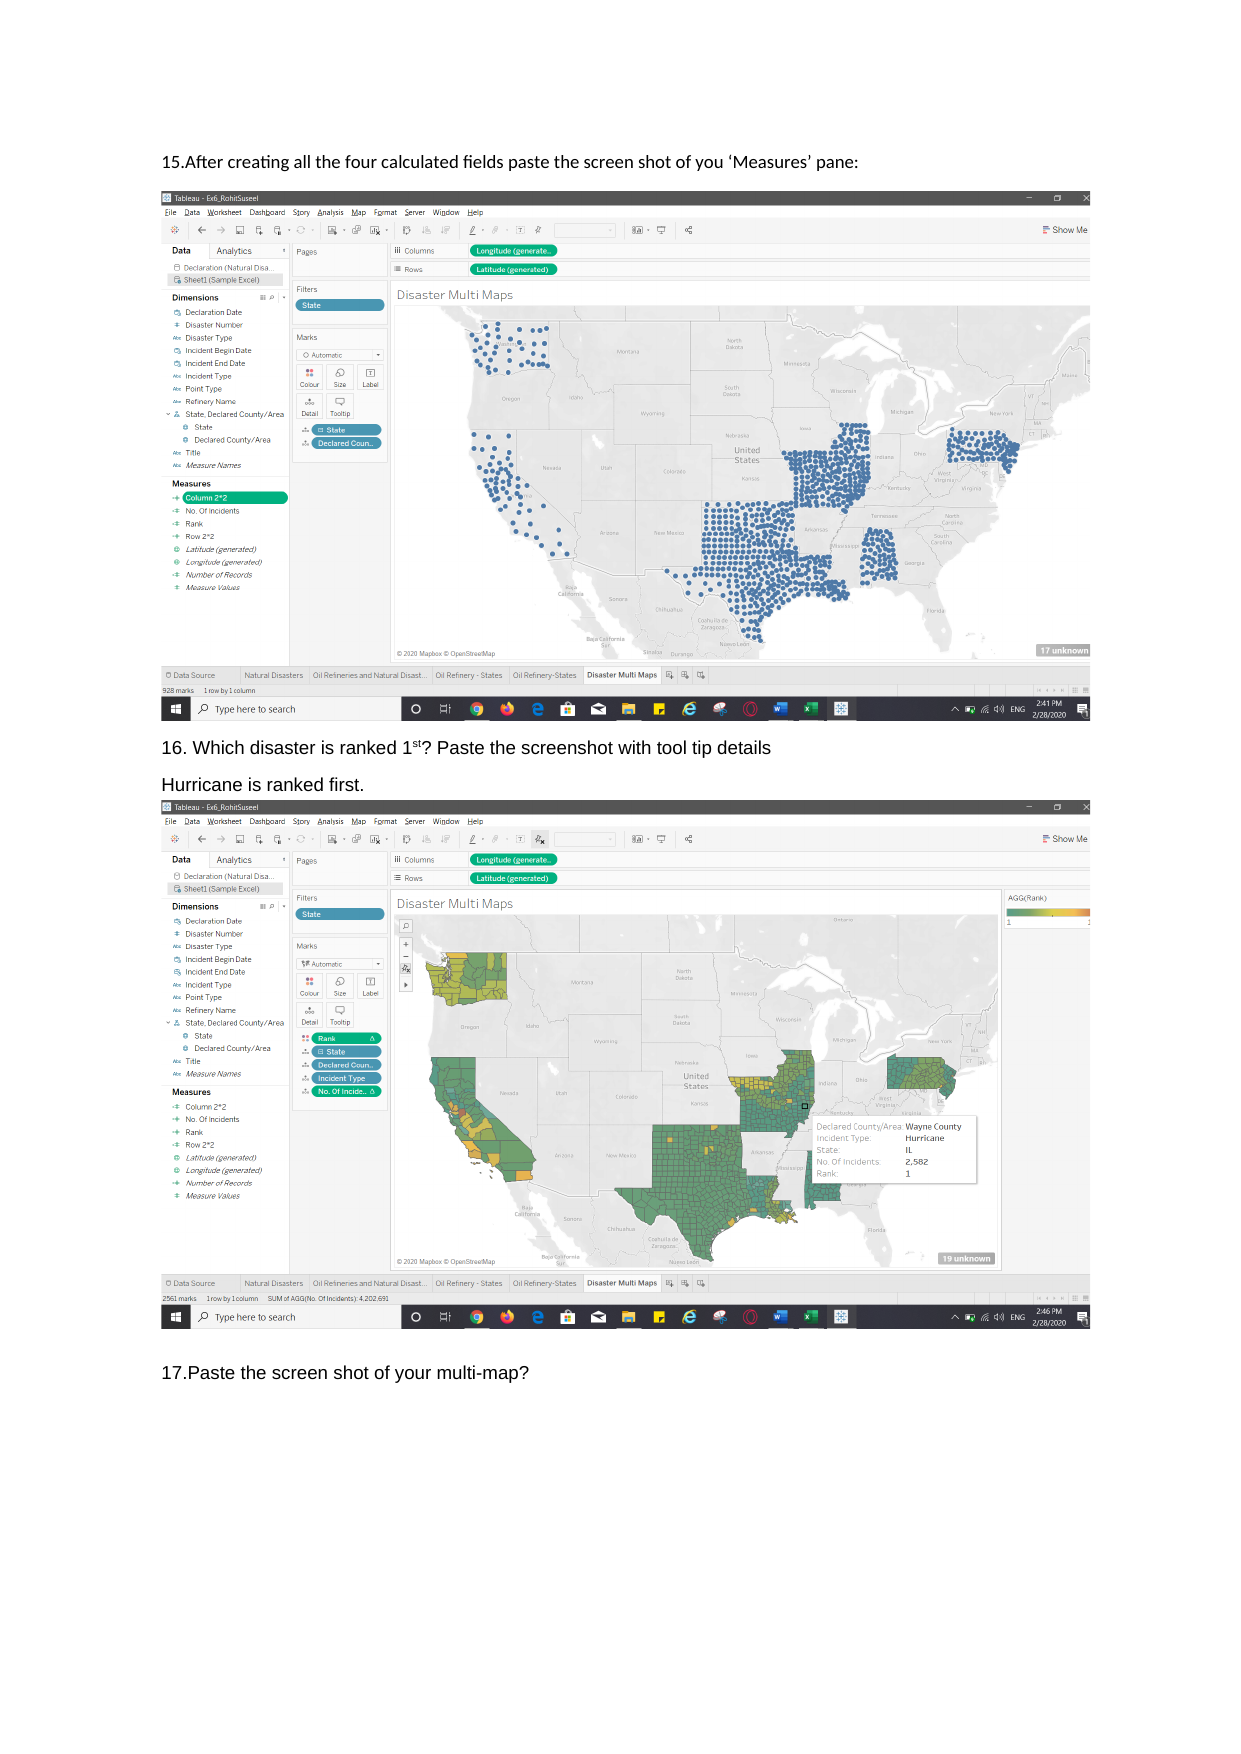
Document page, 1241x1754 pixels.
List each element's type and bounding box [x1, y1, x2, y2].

table_cell [150, 150, 1090, 1350]
table_cell [150, 1350, 1090, 1401]
picture [161, 191, 1091, 721]
picture [161, 800, 1091, 1329]
